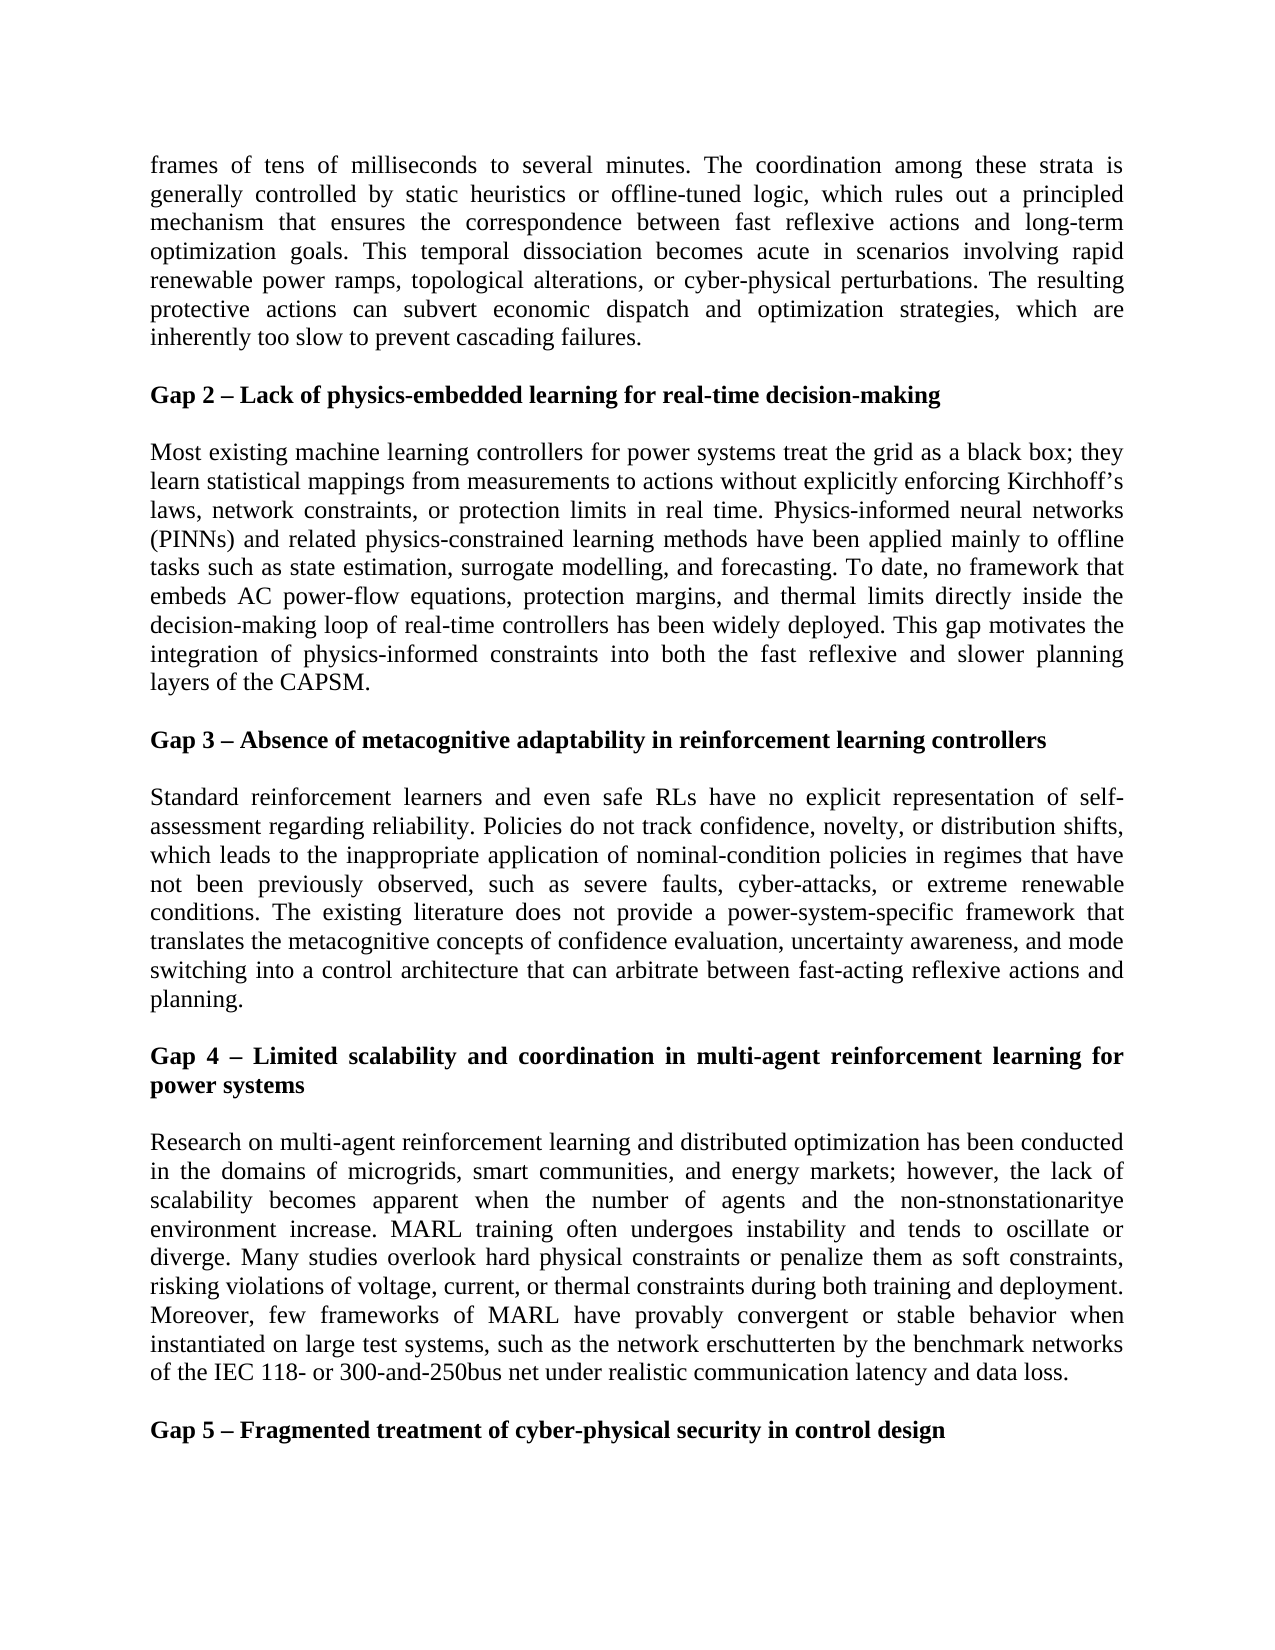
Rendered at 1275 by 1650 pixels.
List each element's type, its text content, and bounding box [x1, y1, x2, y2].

list Gap 5 – Fragmented treatment of cyber-physical security in control design [150, 1415, 1125, 1444]
list Research on multi-agent reinforcement learning and distributed optimization has been conducted in the domains of microgrids, smart communities, and energy markets; however, the lack of scalability becomes apparent when the number of agents and the non-stnonstationaritye environment increase. MARL training often undergoes instability and tends to oscillate or diverge. Many studies overlook hard physical constraints or penalize them as soft constraints, risking violations of voltage, current, or thermal constraints during both training and deployment. Moreover, few frameworks of MARL have provably convergent or stable behavior when instantiated on large test systems, such as the network erschutterten by the benchmark networks of the IEC 118- or 300-and-250bus net under realistic communication latency and data loss. [150, 1127, 1125, 1386]
list Gap 4 – Limited scalability and coordination in multi-agent reinforcement learning for power systems [150, 1041, 1125, 1099]
list Gap 3 – Absence of metacognitive adaptability in reinforcement learning controllers [150, 725, 1125, 754]
list Standard reinforcement learners and even safe RLs have no explicit representation of self-assessment regarding reliability. Policies do not track confidence, novelty, or distribution shifts, which leads to the inappropriate application of nominal-condition policies in regimes that have not been previously observed, such as severe faults, cyber-attacks, or extreme renewable conditions. The existing literature does not provide a power-system-specific framework that translates the metacognitive concepts of confidence evaluation, uncertainty awareness, and mode switching into a control architecture that can arbitrate between fast-acting reflexive actions and planning. [150, 782, 1125, 1012]
list Most existing machine learning controllers for power systems treat the grid as a black box; they learn statistical mappings from measurements to actions without explicitly enforcing Kirchhoff’s laws, network constraints, or protection limits in real time. Physics-informed neural networks (PINNs) and related physics-constrained learning methods have been applied mainly to offline tasks such as state estimation, surrogate modelling, and forecasting. To date, no framework that embeds AC power-flow equations, protection margins, and thermal limits directly inside the decision-making loop of real-time controllers has been widely deployed. This gap motivates the integration of physics-informed constraints into both the fast reflexive and slower planning layers of the CAPSM. [150, 437, 1125, 696]
list Gap 2 – Lack of physics-embedded learning for real-time decision-making [150, 380, 1125, 409]
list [150, 150, 1125, 351]
